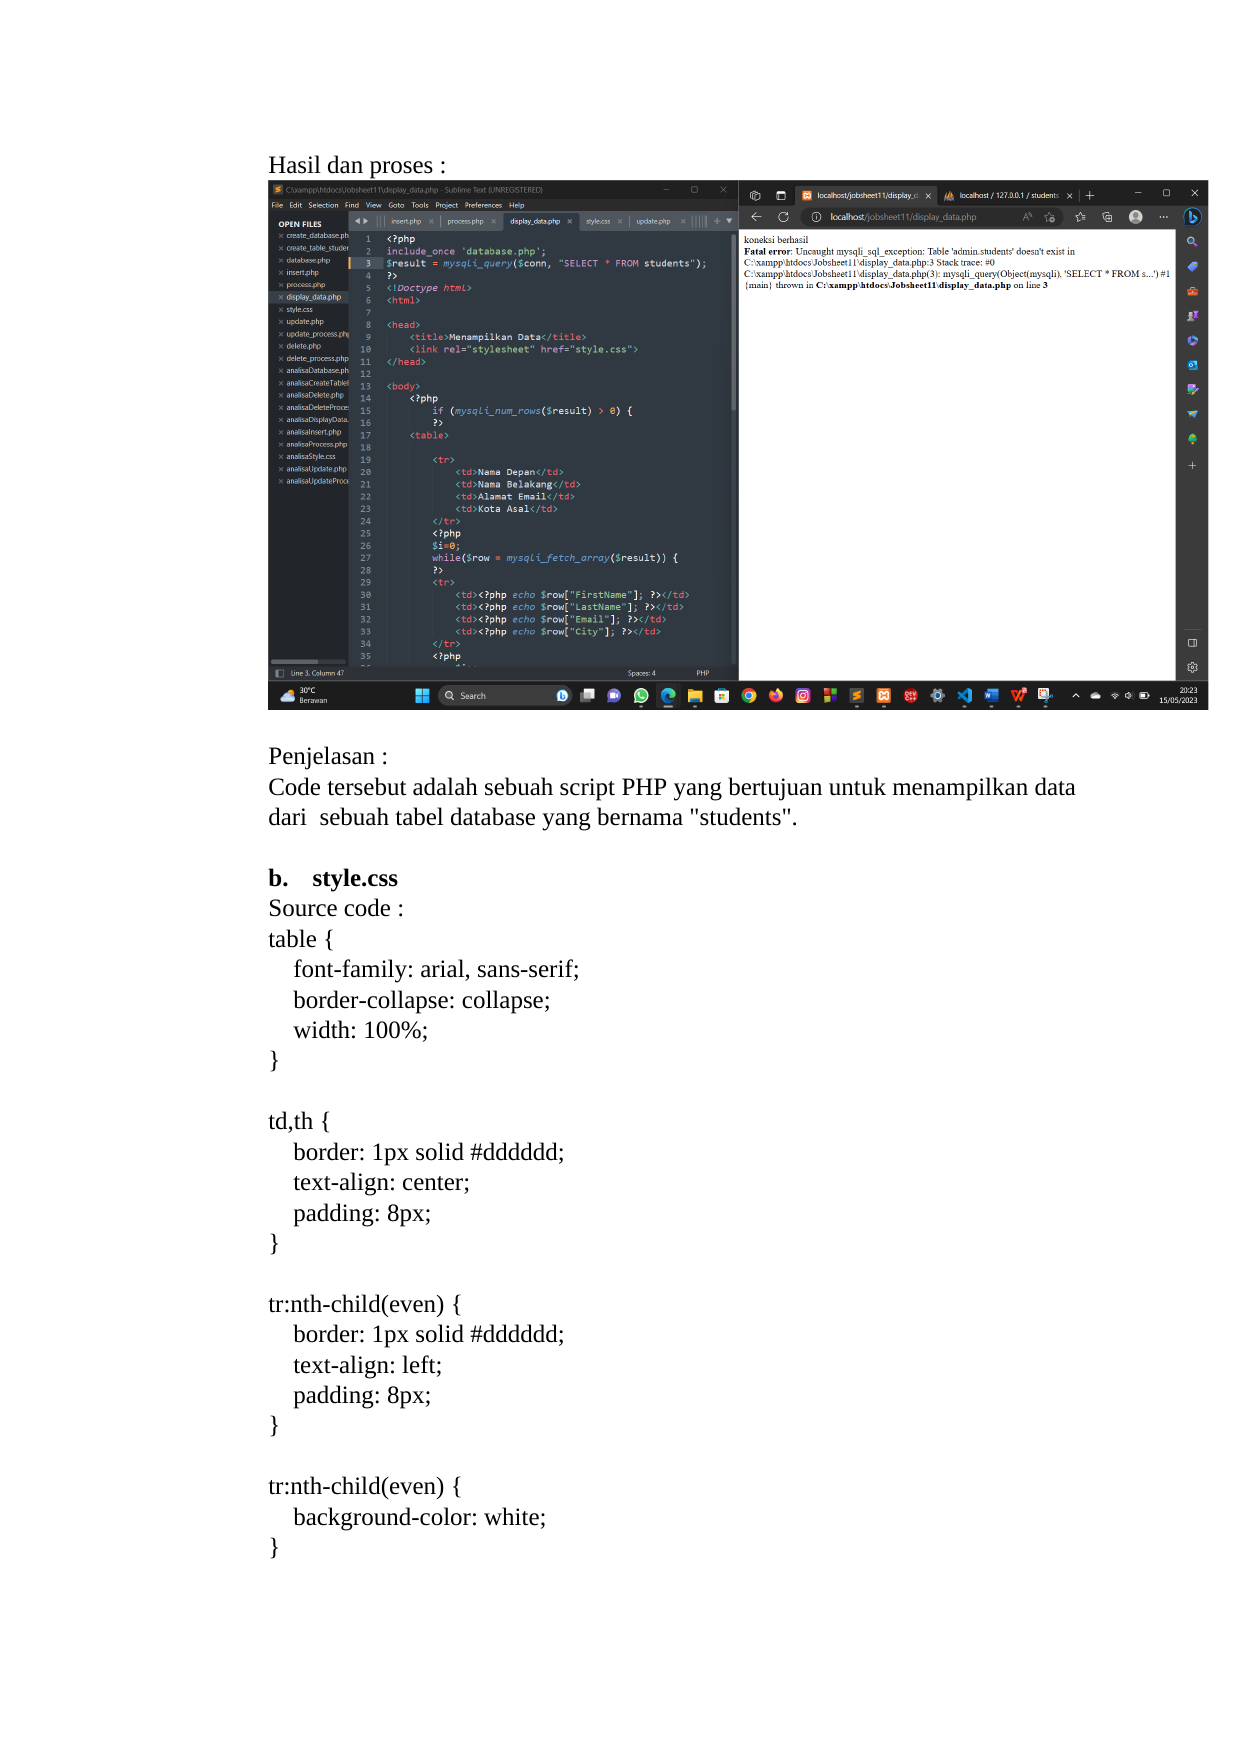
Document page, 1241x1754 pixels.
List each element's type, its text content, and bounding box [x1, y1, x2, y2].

list Code tersebut adalah sebuah script PHP yang bertujuan untuk menampilkan data dari sebuah tabel database yang bernama "students". [268, 772, 1090, 831]
list } [268, 1532, 1090, 1561]
list } [268, 1046, 1090, 1074]
list style.css [268, 863, 1090, 892]
list border: 1px solid #dddddd; [268, 1137, 1090, 1166]
list Penjelasan : [268, 741, 1090, 770]
list td,th { [268, 1106, 1090, 1135]
list } [268, 1411, 1090, 1439]
list border: 1px solid #dddddd; [268, 1319, 1090, 1348]
list Source code : [268, 893, 1090, 922]
list width: 100%; [268, 1015, 1090, 1044]
list border-collapse: collapse; [268, 985, 1090, 1013]
list font-family: arial, sans-serif; [268, 954, 1090, 983]
list padding: 8px; [268, 1380, 1090, 1409]
list text-align: left; [268, 1350, 1090, 1378]
list Hasil dan proses : [268, 150, 1090, 179]
list text-align: center; [268, 1167, 1090, 1196]
list tr:nth-child(even) { [268, 1289, 1090, 1318]
list padding: 8px; [268, 1198, 1090, 1226]
list tr:nth-child(even) { [268, 1471, 1090, 1500]
list table { [268, 924, 1090, 953]
list background-color: white; [268, 1502, 1090, 1531]
list } [268, 1228, 1090, 1257]
picture [268, 180, 1209, 710]
